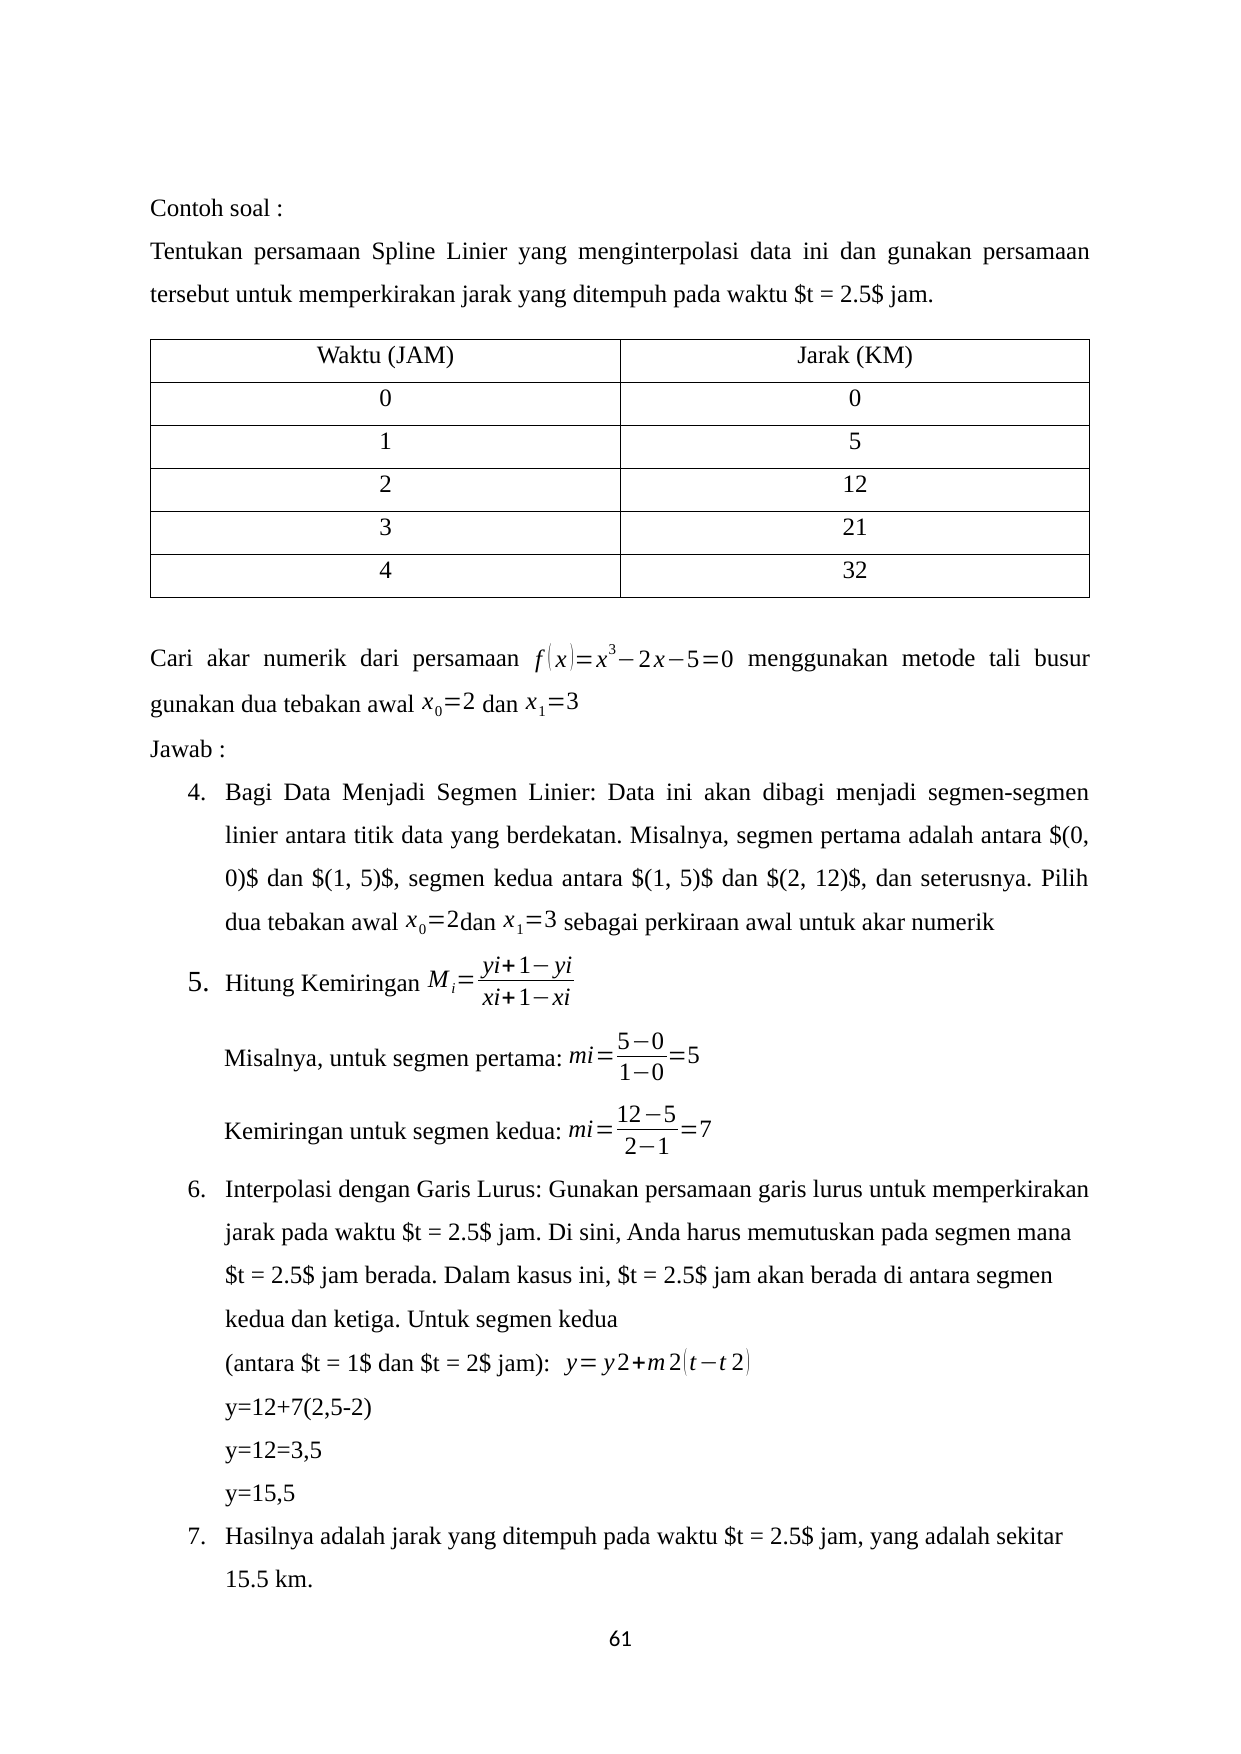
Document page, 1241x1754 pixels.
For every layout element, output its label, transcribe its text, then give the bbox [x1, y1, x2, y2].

table_header Waktu (JAM) [151, 340, 620, 382]
text Cari akar numerik dari persamaan menggunakan metode tali busur gunakan dua tebakan awal dan [150, 641, 1090, 719]
text y=12=3,5 [225, 1435, 1090, 1464]
text Contoh soal : [150, 193, 1090, 222]
table_cell 0 [621, 383, 1089, 425]
table_cell 0 [151, 383, 620, 425]
text y=12+7(2,5-2) [225, 1392, 1090, 1421]
table_cell 12 [621, 469, 1089, 511]
table_cell 1 [151, 426, 620, 468]
table_cell 2 [151, 469, 620, 511]
table_cell 4 [151, 555, 620, 597]
table_cell 21 [621, 512, 1089, 554]
list Interpolasi dengan Garis Lurus: Gunakan persamaan garis lurus untuk memperkirakan jarak pada waktu $t = 2.5$ jam. Di sini, Anda harus memutuskan pada segmen mana $t = 2.5$ jam berada. Dalam kasus ini, $t = 2.5$ jam akan berada di antara segmen kedua dan ketiga. Untuk segmen kedua [187, 1174, 1090, 1332]
list Hasilnya adalah jarak yang ditempuh pada waktu $t = 2.5$ jam, yang adalah sekitar 15.5 km. [187, 1521, 1090, 1593]
text Tentukan persamaan Spline Linier yang menginterpolasi data ini dan gunakan persamaan tersebut untuk memperkirakan jarak yang ditempuh pada waktu $t = 2.5$ jam. [150, 236, 1090, 308]
table_header Jarak (KM) [621, 340, 1089, 382]
text y=15,5 [225, 1478, 1090, 1507]
list Bagi Data Menjadi Segmen Linier: Data ini akan dibagi menjadi segmen-segmen linier antara titik data yang berdekatan. Misalnya, segmen pertama adalah antara $(0, 0)$ dan $(1, 5)$, segmen kedua antara $(1, 5)$ dan $(2, 12)$, dan seterusnya. Pilih dua tebakan awal dan sebagai perkiraan awal untuk akar numerik [187, 777, 1090, 937]
table_cell 5 [621, 426, 1089, 468]
table_cell 3 [151, 512, 620, 554]
list Hitung Kemiringan [187, 952, 1090, 1011]
text Jawab : [150, 734, 1090, 762]
table_cell 32 [621, 555, 1089, 597]
text Misalnya, untuk segmen pertama: [224, 1028, 1090, 1087]
text Kemiringan untuk segmen kedua: [224, 1101, 1090, 1160]
text (antara $t = 1$ dan $t = 2$ jam): [225, 1347, 1090, 1377]
